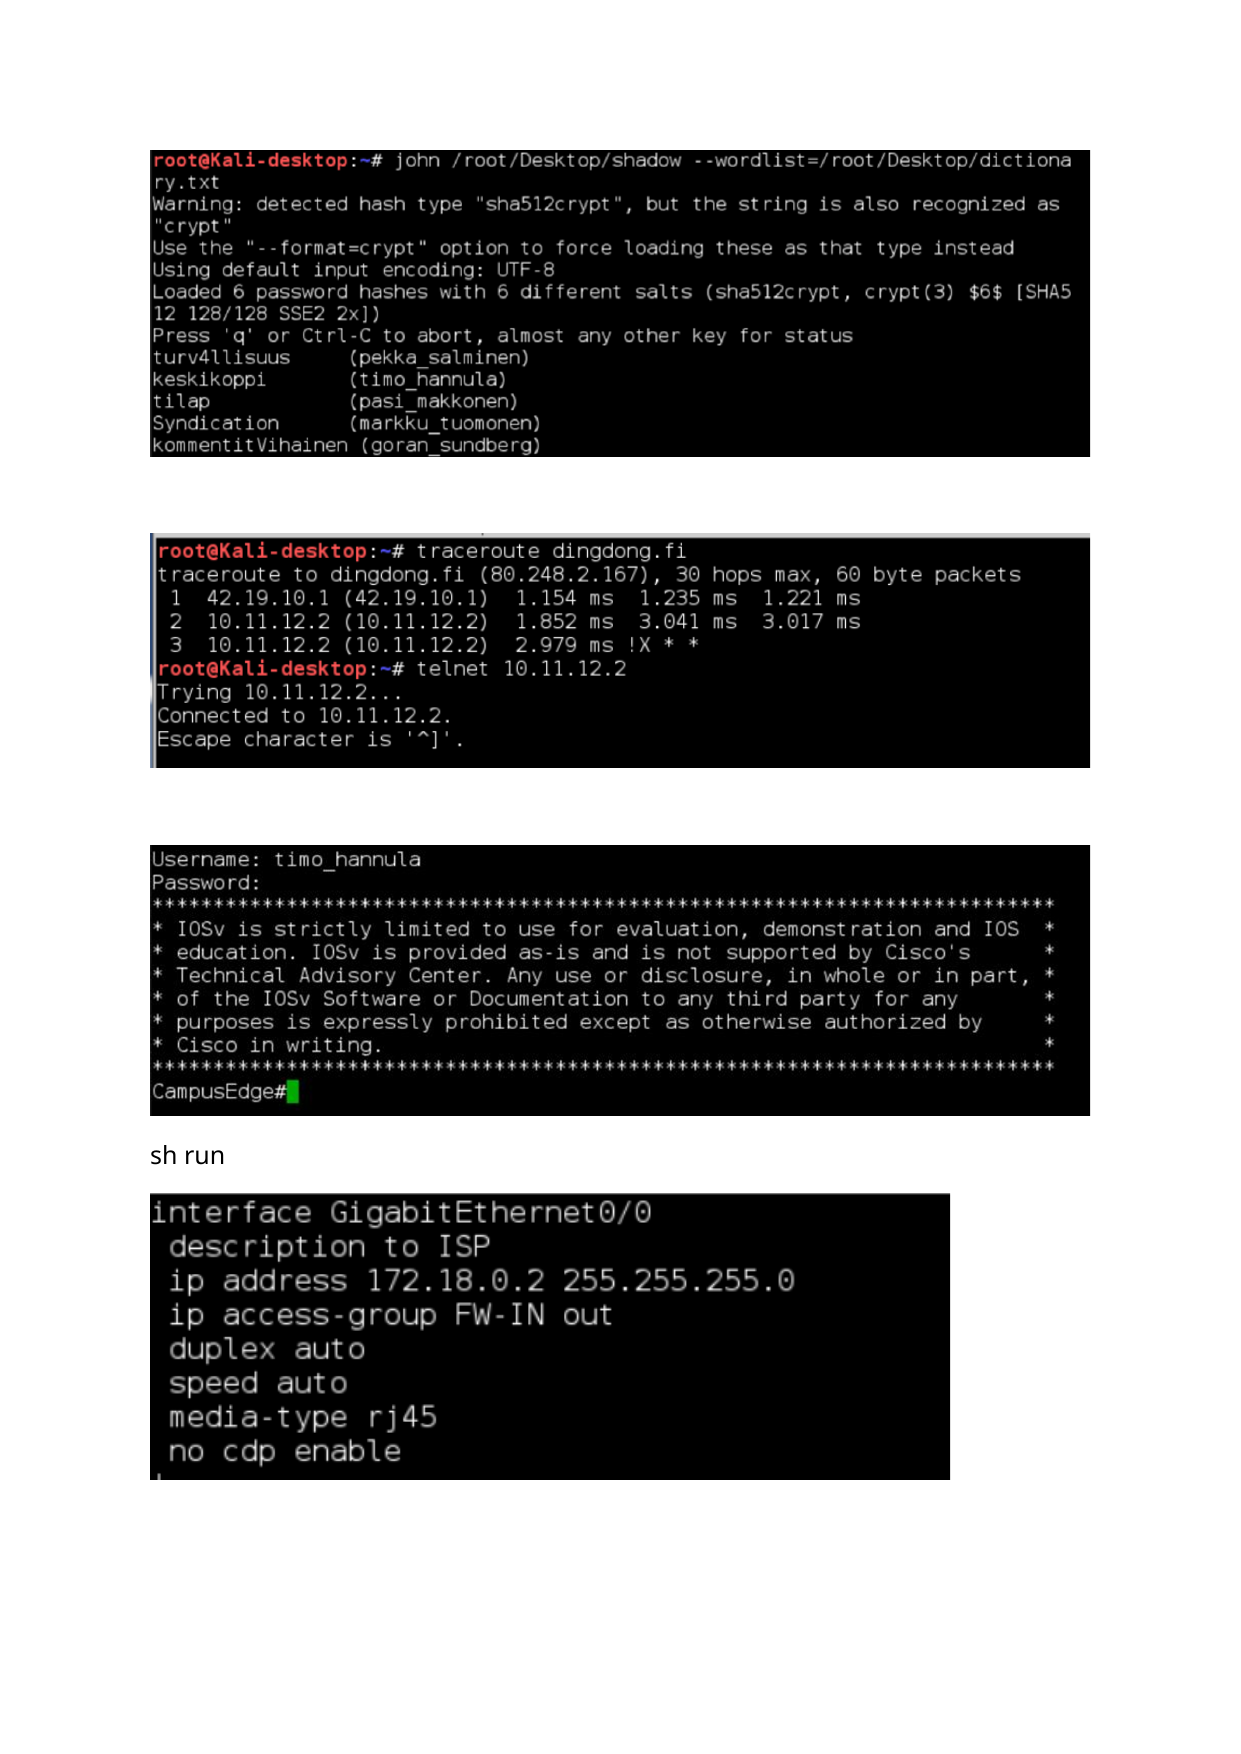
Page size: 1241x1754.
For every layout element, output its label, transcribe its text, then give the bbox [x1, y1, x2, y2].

picture [150, 1193, 951, 1480]
picture [150, 845, 1091, 1116]
picture [150, 150, 1091, 457]
picture [150, 533, 1091, 768]
text sh run [150, 1137, 1090, 1172]
